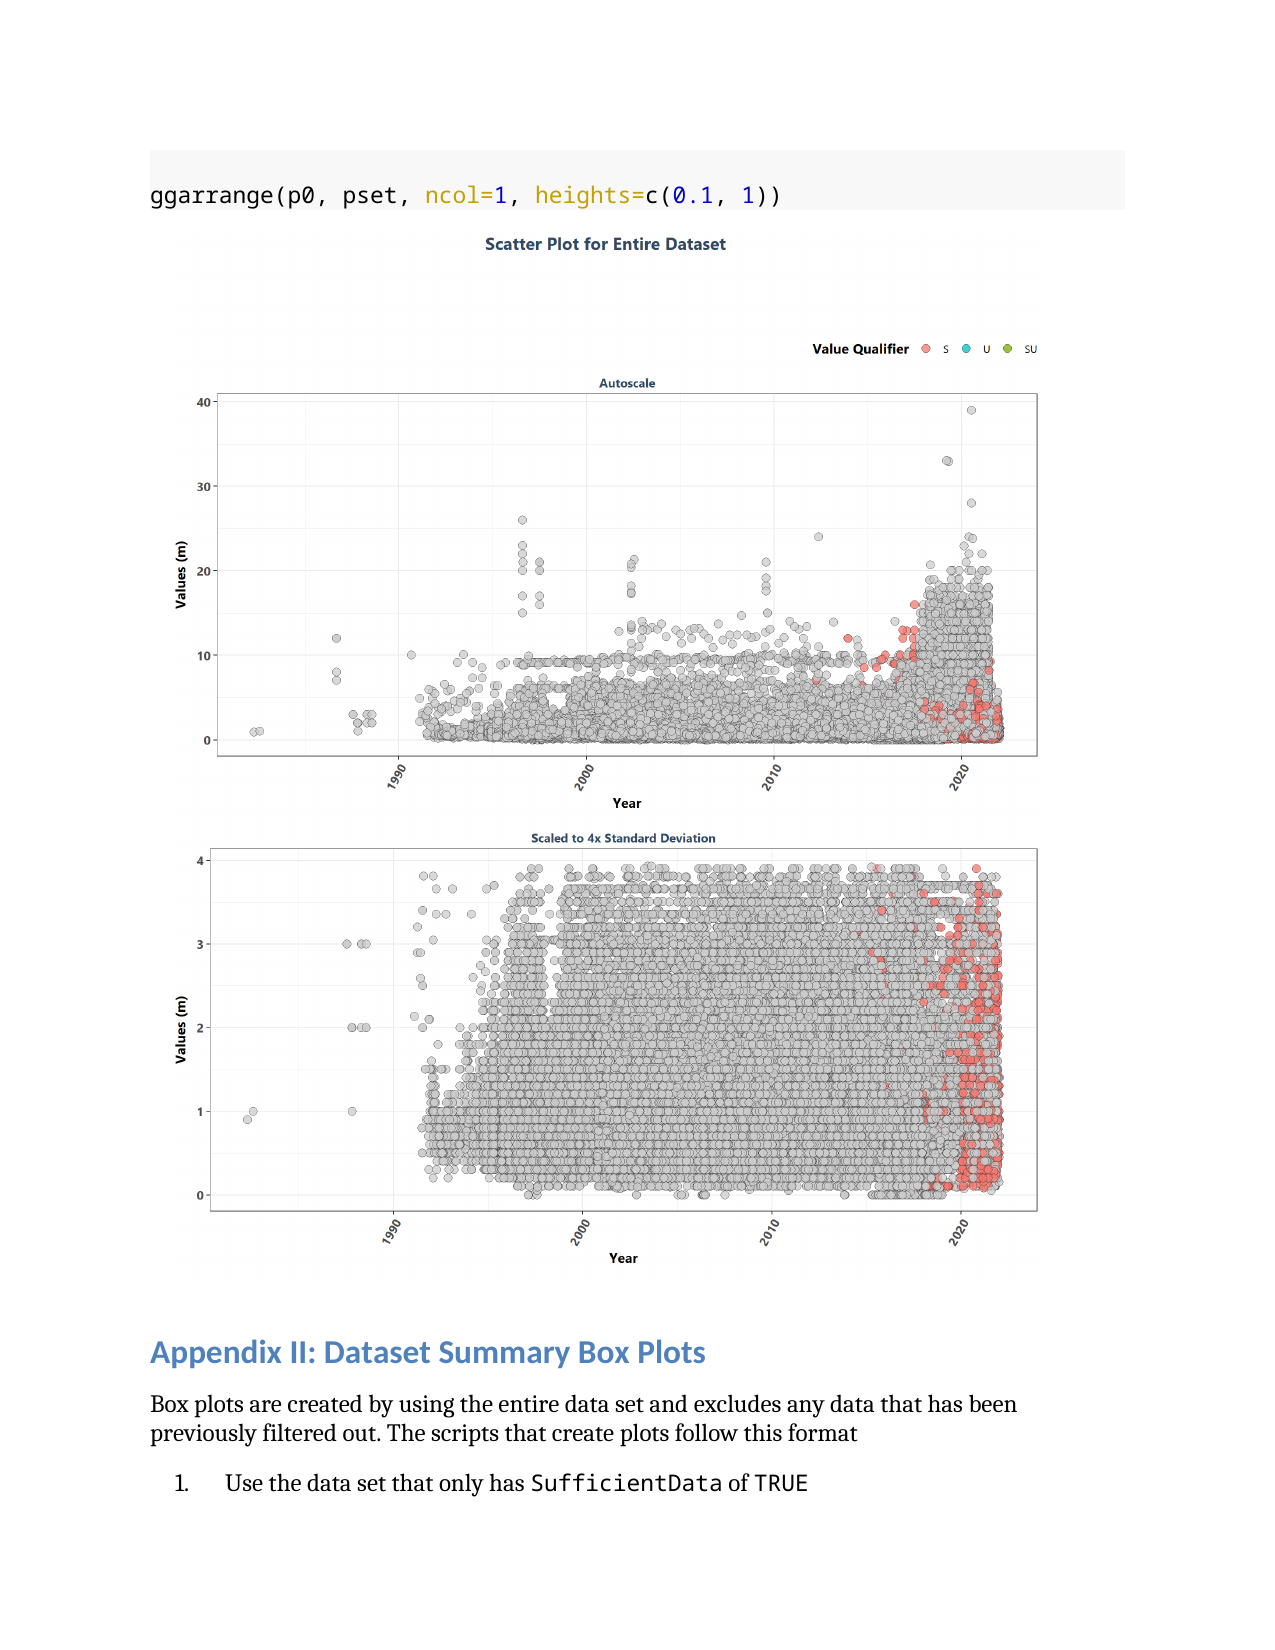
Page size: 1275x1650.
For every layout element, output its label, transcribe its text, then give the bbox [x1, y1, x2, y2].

subtitle Appendix II: Dataset Summary Box Plots [150, 1331, 1125, 1372]
text Box plots are created by using the entire data set and excludes any data that has been previously filtered out. The scripts that create plots follow this format [150, 1390, 1125, 1448]
list Use the data set that only has SufficientData of TRUE [175, 1467, 1125, 1498]
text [150, 150, 1125, 210]
picture [168, 230, 1044, 1281]
